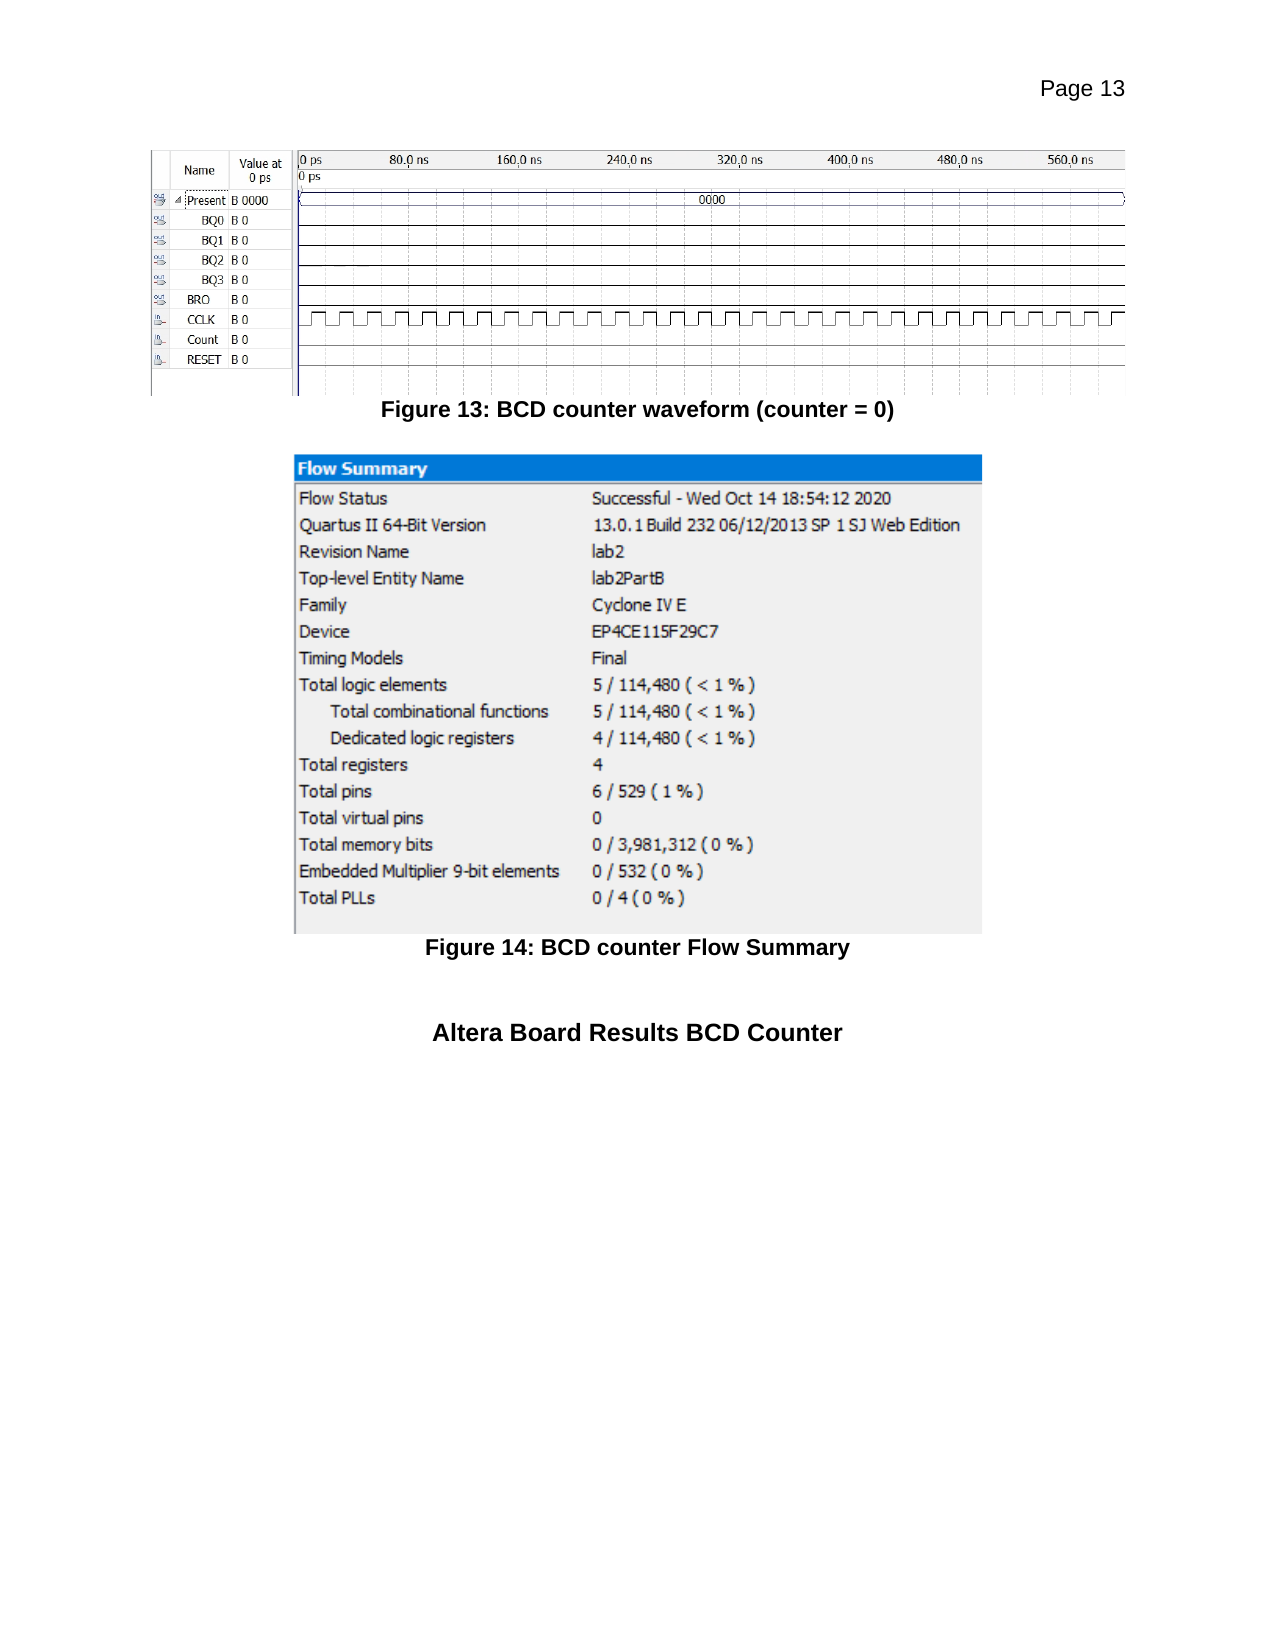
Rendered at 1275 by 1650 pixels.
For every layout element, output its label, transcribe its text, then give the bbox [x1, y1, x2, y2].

text Altera Board Results BCD Counter [150, 1018, 1125, 1046]
text Figure 13: BCD counter waveform (counter = 0) [150, 396, 1125, 422]
picture [293, 451, 983, 934]
picture [150, 150, 1125, 396]
text Figure 14: BCD counter Flow Summary [150, 934, 1125, 960]
